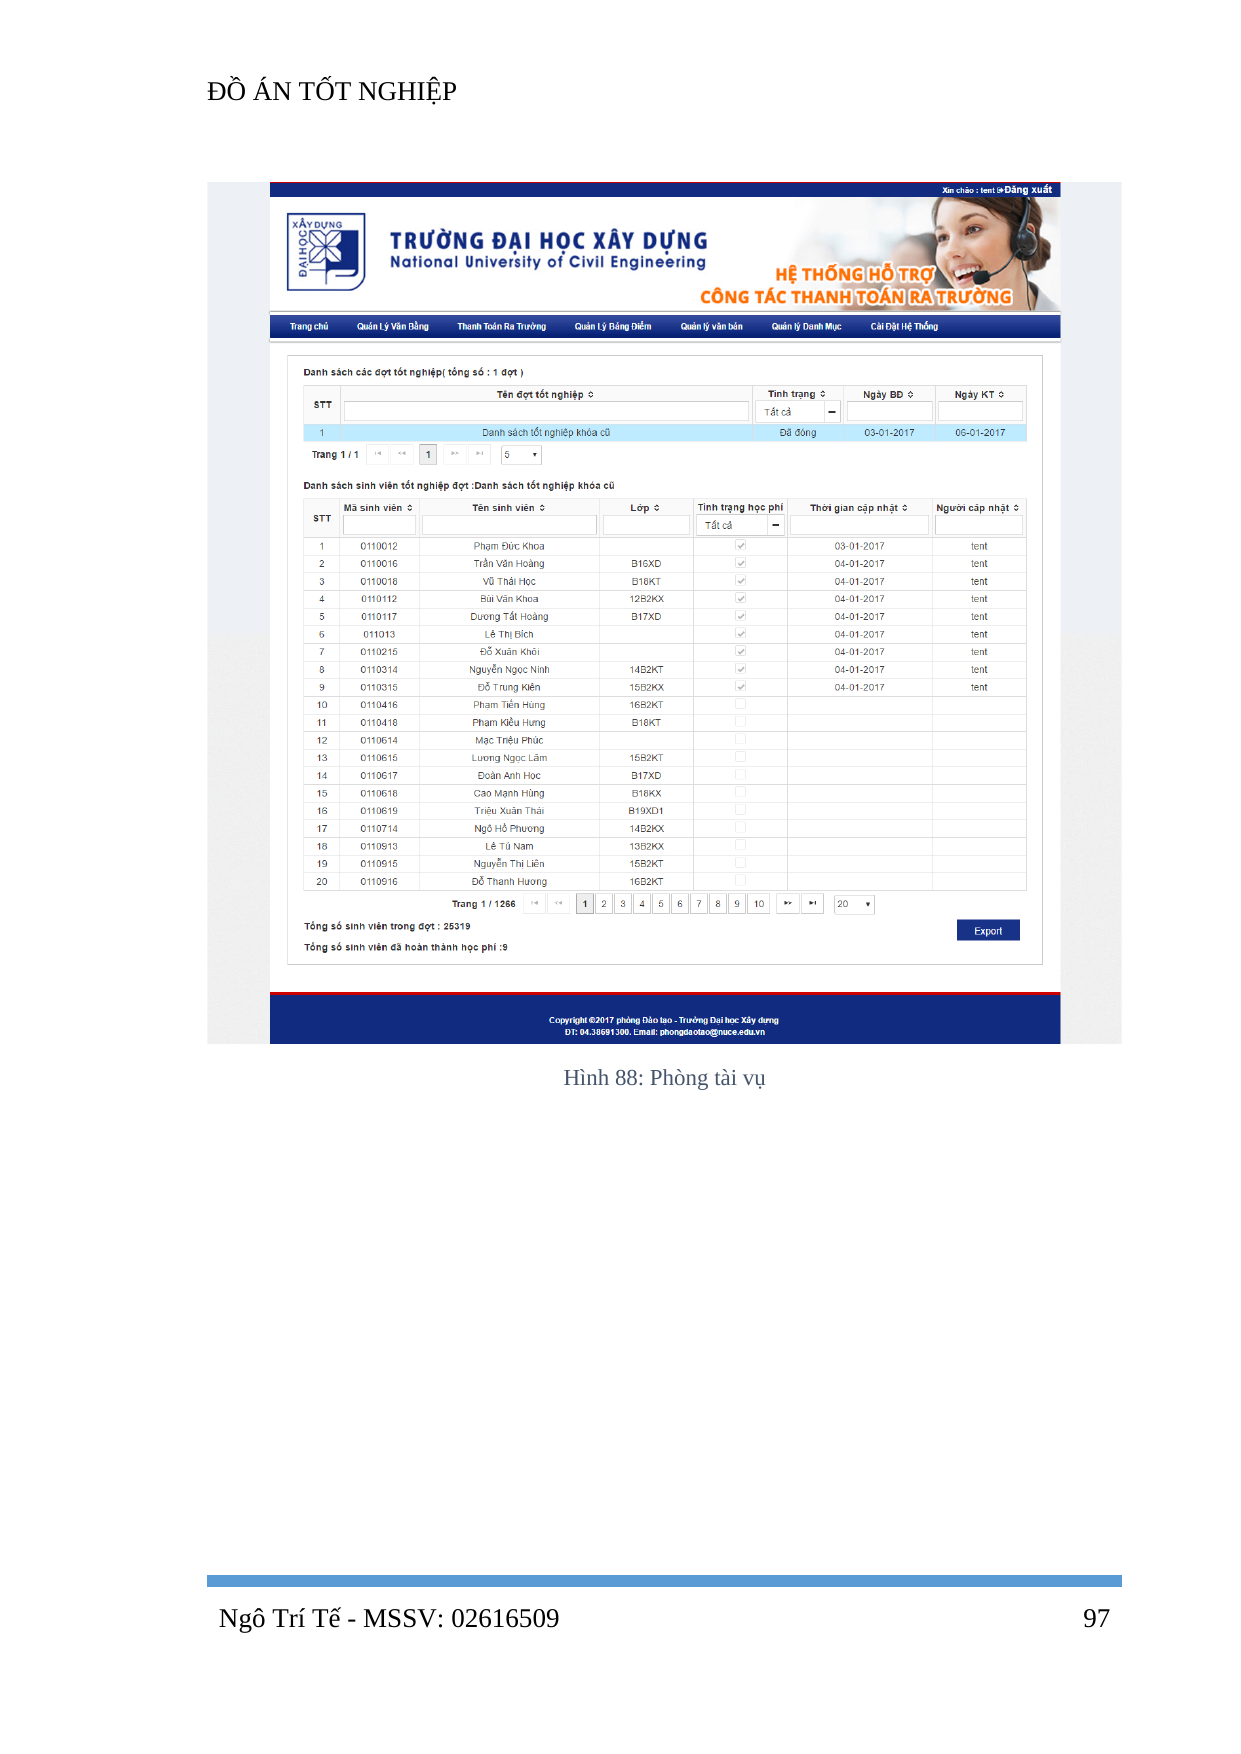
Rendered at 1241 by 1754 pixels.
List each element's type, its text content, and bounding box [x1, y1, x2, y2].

picture [207, 182, 1122, 1044]
text Hình 88: Phòng tài vụ [207, 1064, 1122, 1091]
